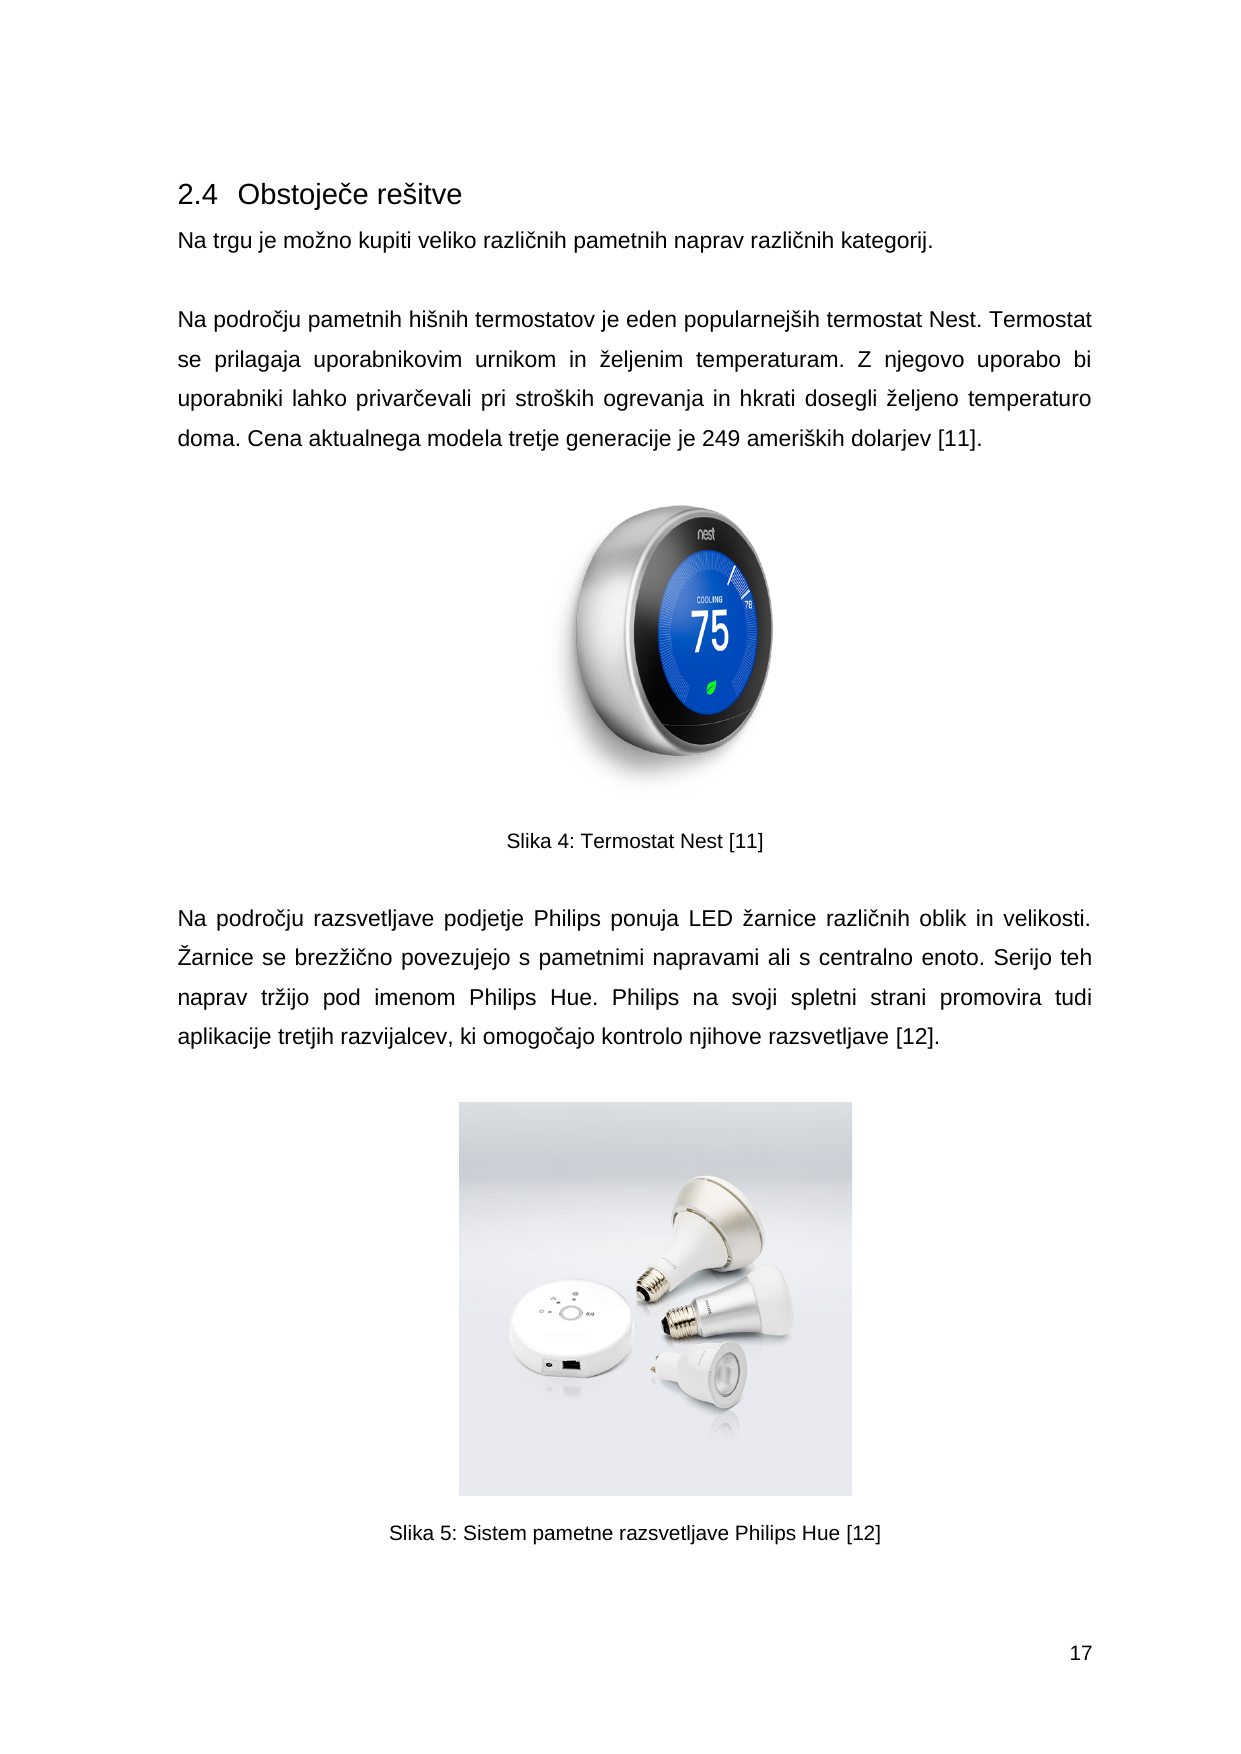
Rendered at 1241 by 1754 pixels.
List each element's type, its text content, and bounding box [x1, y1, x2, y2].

text Slika 4: Termostat Nest [11] [177, 829, 1092, 853]
text Na področju pametnih hišnih termostatov je eden popularnejših termostat Nest. Termostat se prilagaja uporabnikovim urnikom in željenim temperaturam. Z njegovo uporabo bi uporabniki lahko privarčevali pri stroških ogrevanja in hkrati dosegli željeno temperaturo doma. Cena aktualnega modela tretje generacije je 249 ameriških dolarjev [11]. [177, 306, 1092, 451]
text Na področju razsvetljave podjetje Philips ponuja LED žarnice različnih oblik in velikosti. Žarnice se brezžično povezujejo s pametnimi napravami ali s centralno enoto. Serijo teh naprav tržijo pod imenom Philips Hue. Philips na svoji spletni strani promovira tudi aplikacije tretjih razvijalcev, ki omogočajo kontrolo njihove razsvetljave [12]. [177, 905, 1092, 1049]
text Slika 5: Sistem pametne razsvetljave Philips Hue [12] [177, 1521, 1092, 1545]
picture [459, 1102, 853, 1496]
subtitle Obstoječe rešitve [177, 177, 1092, 211]
text Na trgu je možno kupiti veliko različnih pametnih naprav različnih kategorij. [177, 227, 1092, 254]
picture [484, 503, 827, 804]
